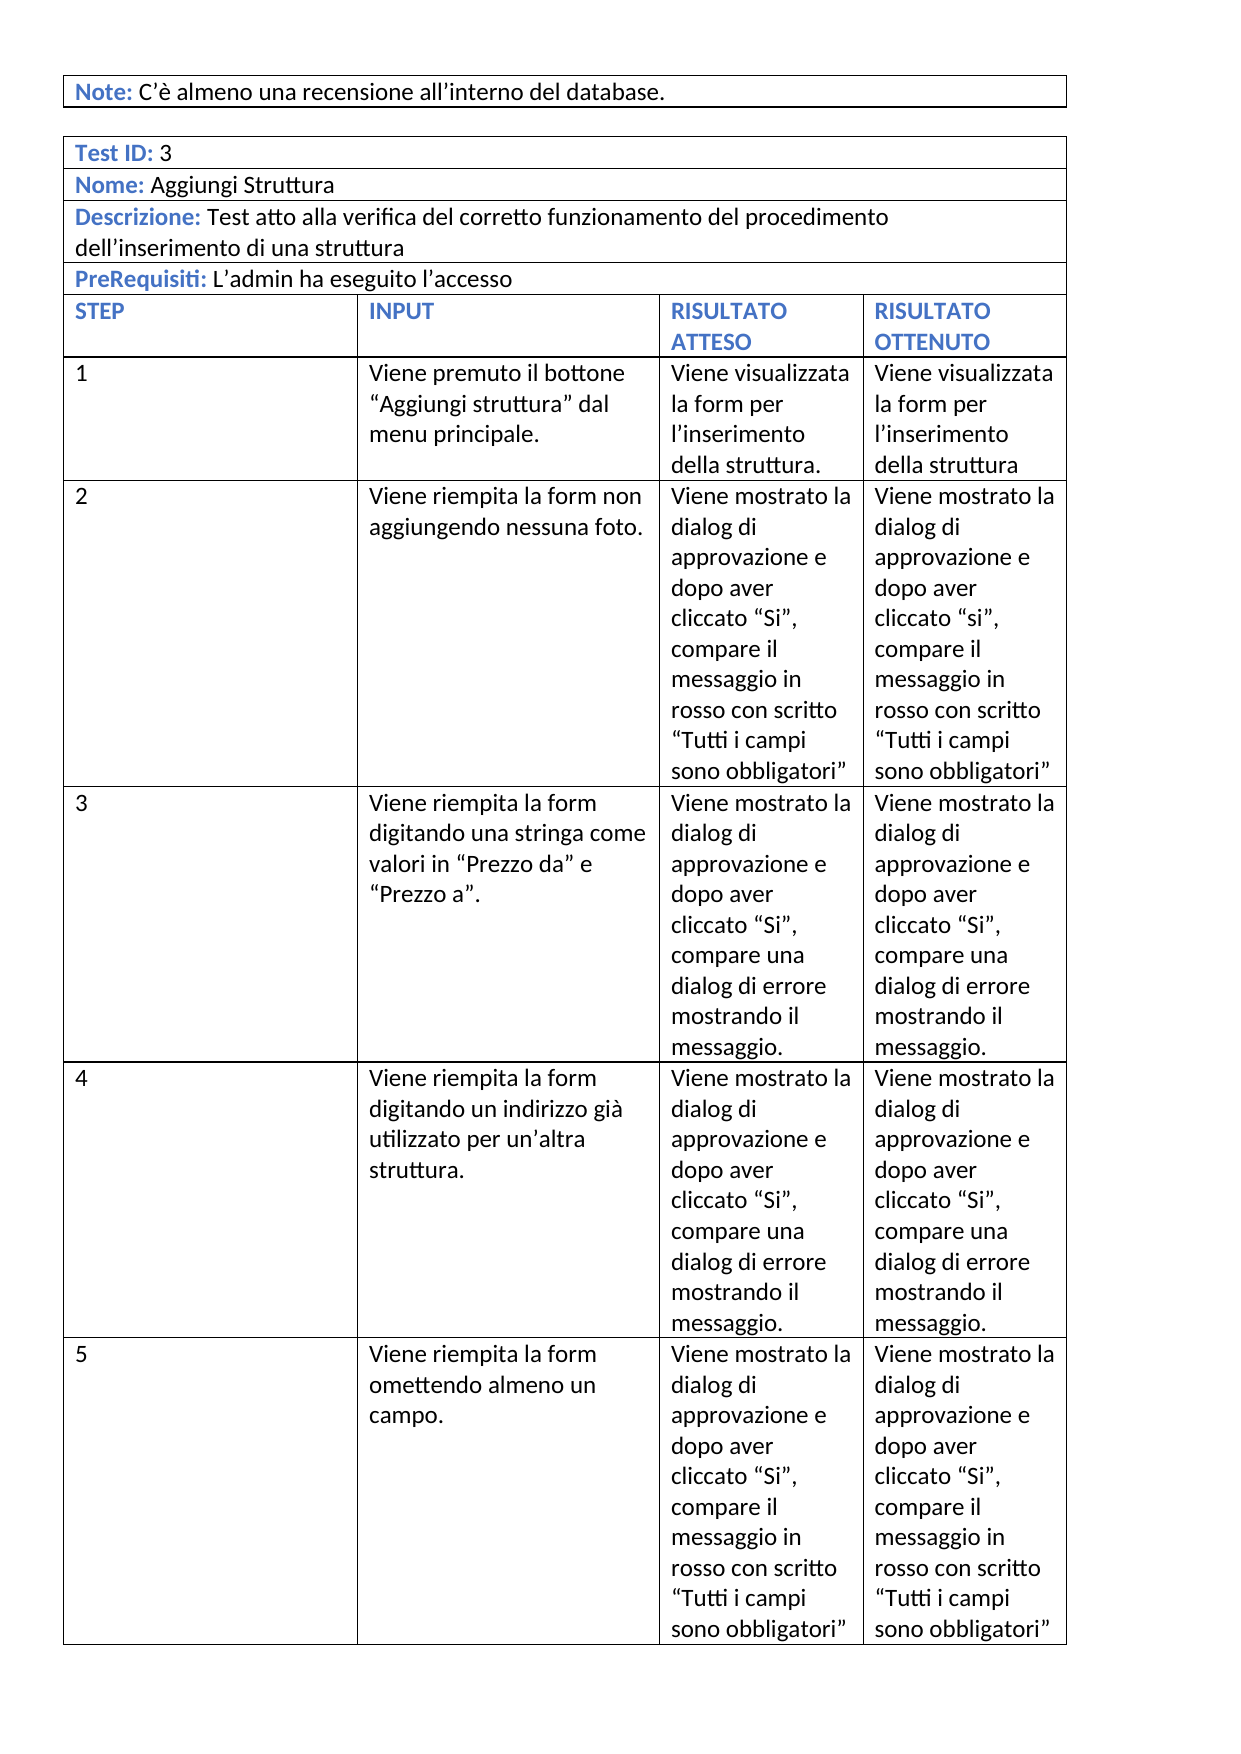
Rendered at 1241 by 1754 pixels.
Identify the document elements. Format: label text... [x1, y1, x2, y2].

table_cell RISULTATO OTTENUTO [864, 295, 1066, 356]
table_cell Viene riempita la form non aggiungendo nessuna foto. [358, 481, 659, 786]
table_cell Viene visualizzata la form per l’inserimento della struttura. [660, 358, 863, 479]
table_cell PreRequisiti: L’admin ha eseguito l’accesso [64, 263, 1066, 294]
table_cell Viene mostrato la dialog di approvazione e dopo aver cliccato “Si”, compare una dialog di errore mostrando il messaggio. [864, 1063, 1066, 1337]
table_cell 3 [64, 787, 357, 1061]
table_cell 2 [64, 481, 357, 786]
table_cell 4 [64, 1063, 357, 1337]
table_cell Viene mostrato la dialog di approvazione e dopo aver cliccato “Si”, compare il messaggio in rosso con scritto “Tutti i campi sono obbligatori” [660, 1338, 863, 1643]
table_header Test ID: 3 [64, 137, 1066, 168]
table_cell Viene mostrato la dialog di approvazione e dopo aver cliccato “si”, compare il messaggio in rosso con scritto “Tutti i campi sono obbligatori” [864, 481, 1066, 786]
table_cell INPUT [358, 295, 659, 356]
table_cell Viene riempita la form digitando una stringa come valori in “Prezzo da” e “Prezzo a”. [358, 787, 659, 1061]
table_cell Note: C’è almeno una recensione all’interno del database. [64, 76, 1066, 106]
table_cell STEP [64, 295, 357, 356]
table_cell Viene riempita la form digitando un indirizzo già utilizzato per un’altra struttura. [358, 1063, 659, 1337]
table_cell Viene mostrato la dialog di approvazione e dopo aver cliccato “Si”, compare una dialog di errore mostrando il messaggio. [660, 787, 863, 1061]
table_cell Viene visualizzata la form per l’inserimento della struttura [864, 358, 1066, 479]
table_cell Viene mostrato la dialog di approvazione e dopo aver cliccato “Si”, compare il messaggio in rosso con scritto “Tutti i campi sono obbligatori” [864, 1338, 1066, 1643]
table_cell Viene riempita la form omettendo almeno un campo. [358, 1338, 659, 1643]
table_cell RISULTATO ATTESO [660, 295, 863, 356]
table_cell Viene mostrato la dialog di approvazione e dopo aver cliccato “Si”, compare una dialog di errore mostrando il messaggio. [864, 787, 1066, 1061]
table_cell Nome: Aggiungi Struttura [64, 169, 1066, 200]
table_cell Viene mostrato la dialog di approvazione e dopo aver cliccato “Si”, compare il messaggio in rosso con scritto “Tutti i campi sono obbligatori” [660, 481, 863, 786]
table_cell Viene premuto il bottone “Aggiungi struttura” dal menu principale. [358, 358, 659, 479]
table_cell 5 [64, 1338, 357, 1643]
table_cell Viene mostrato la dialog di approvazione e dopo aver cliccato “Si”, compare una dialog di errore mostrando il messaggio. [660, 1063, 863, 1337]
table_cell Descrizione: Test atto alla verifica del corretto funzionamento del procedimento dell’inserimento di una struttura [64, 201, 1066, 262]
table_cell 1 [64, 358, 357, 479]
